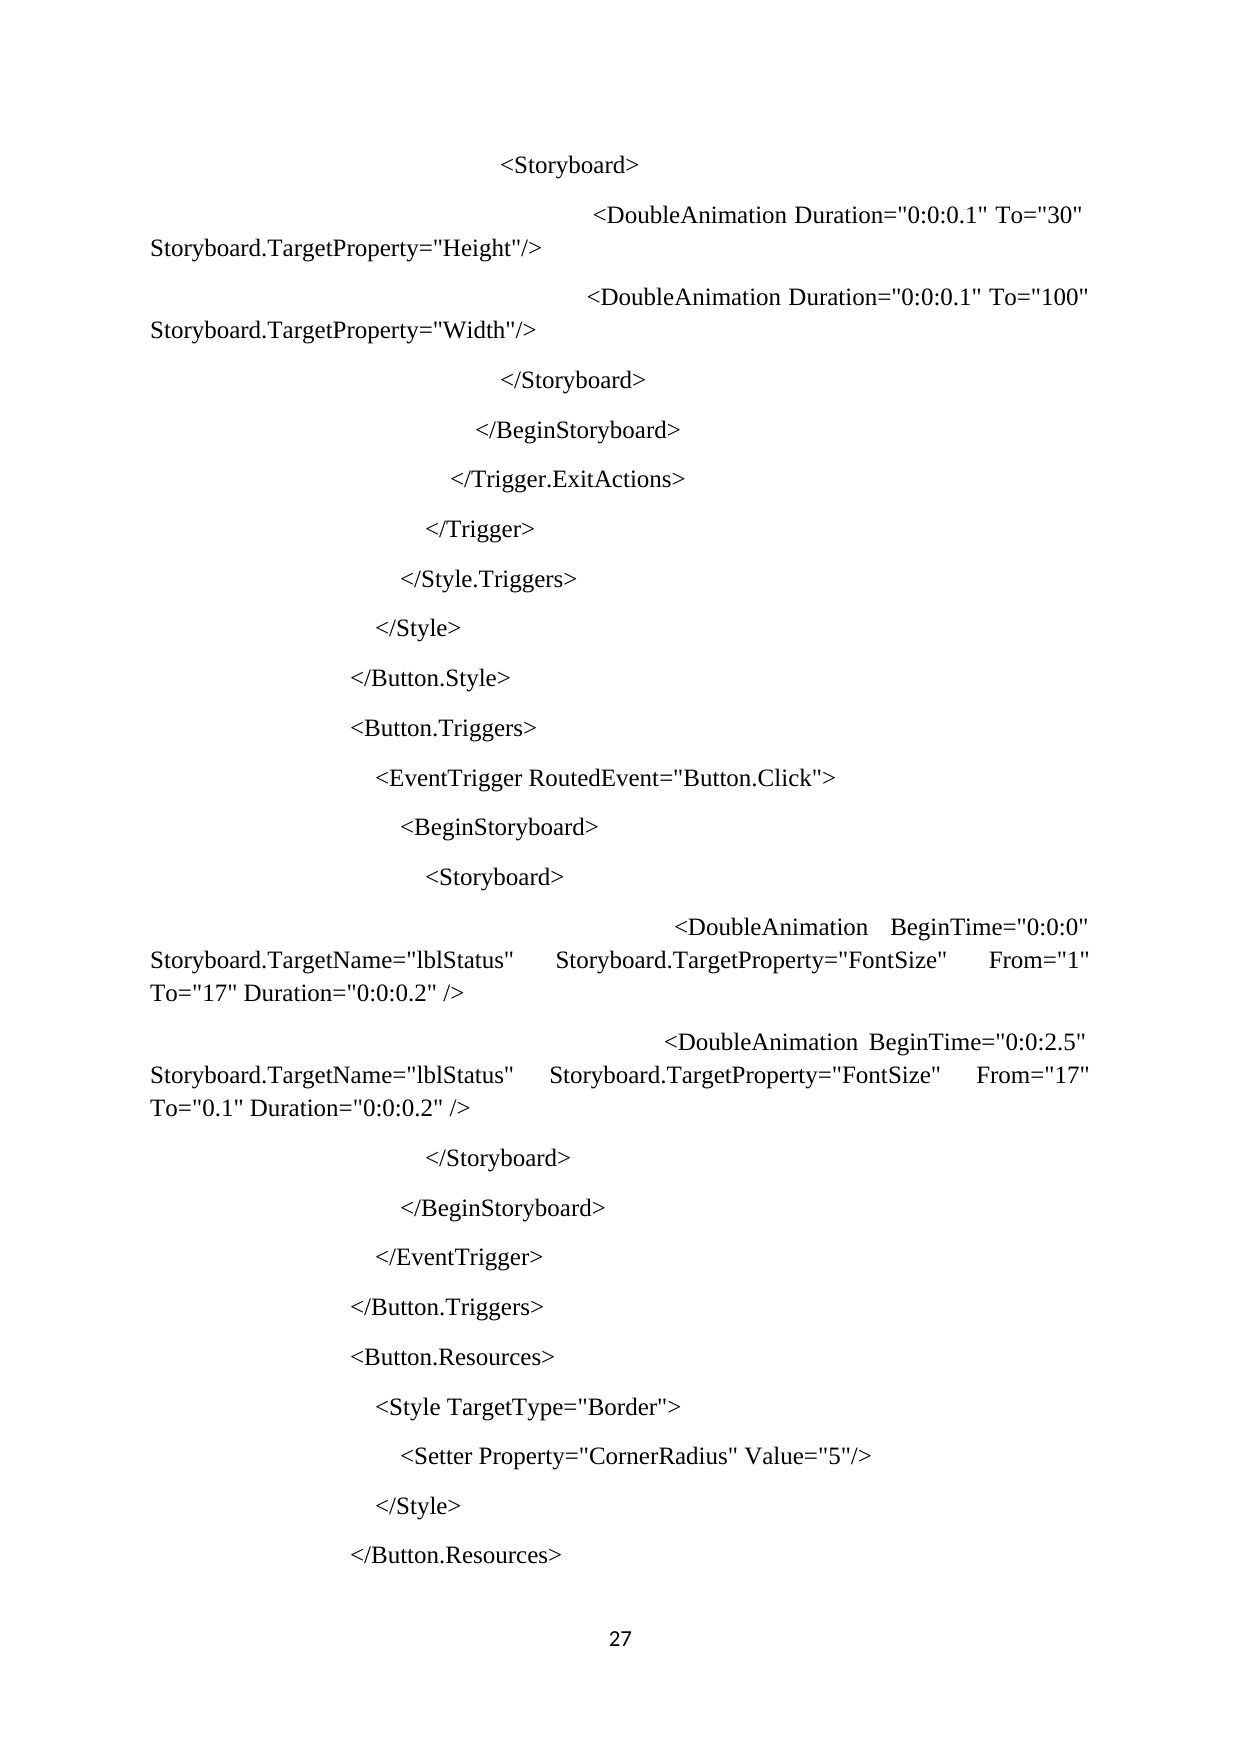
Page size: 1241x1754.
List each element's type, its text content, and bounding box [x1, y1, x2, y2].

text </Style> [150, 1491, 1090, 1520]
text <DoubleAnimation Duration="0:0:0.1" To="30" Storyboard.TargetProperty="Height"/> [150, 200, 1090, 261]
text <Storyboard> [150, 862, 1090, 891]
text </BeginStoryboard> [150, 415, 1090, 443]
text </Trigger.ExitActions> [150, 464, 1090, 493]
text </Storyboard> [150, 365, 1090, 394]
text <BeginStoryboard> [150, 812, 1090, 841]
text </Trigger> [150, 514, 1090, 543]
text </Button.Resources> [150, 1541, 1090, 1569]
text <Setter Property="CornerRadius" Value="5"/> [150, 1441, 1090, 1470]
text <Style TargetType="Border"> [150, 1392, 1090, 1420]
text <Button.Resources> [150, 1342, 1090, 1371]
text </Style> [150, 613, 1090, 642]
text <DoubleAnimation BeginTime="0:0:0" Storyboard.TargetName="lblStatus" Storyboard.TargetProperty="FontSize" From="1" To="17" Duration="0:0:0.2" /> [150, 912, 1090, 1006]
text </EventTrigger> [150, 1242, 1090, 1271]
text <EventTrigger RoutedEvent="Button.Click"> [150, 763, 1090, 791]
text </Storyboard> [150, 1143, 1090, 1172]
text </BeginStoryboard> [150, 1193, 1090, 1222]
text </Button.Style> [150, 663, 1090, 692]
text <DoubleAnimation Duration="0:0:0.1" To="100" Storyboard.TargetProperty="Width"/> [150, 282, 1090, 344]
text <Button.Triggers> [150, 713, 1090, 742]
text </Style.Triggers> [150, 564, 1090, 593]
text <Storyboard> [150, 150, 1090, 179]
text <DoubleAnimation BeginTime="0:0:2.5" Storyboard.TargetName="lblStatus" Storyboard.TargetProperty="FontSize" From="17" To="0.1" Duration="0:0:0.2" /> [150, 1027, 1090, 1122]
text </Button.Triggers> [150, 1292, 1090, 1321]
